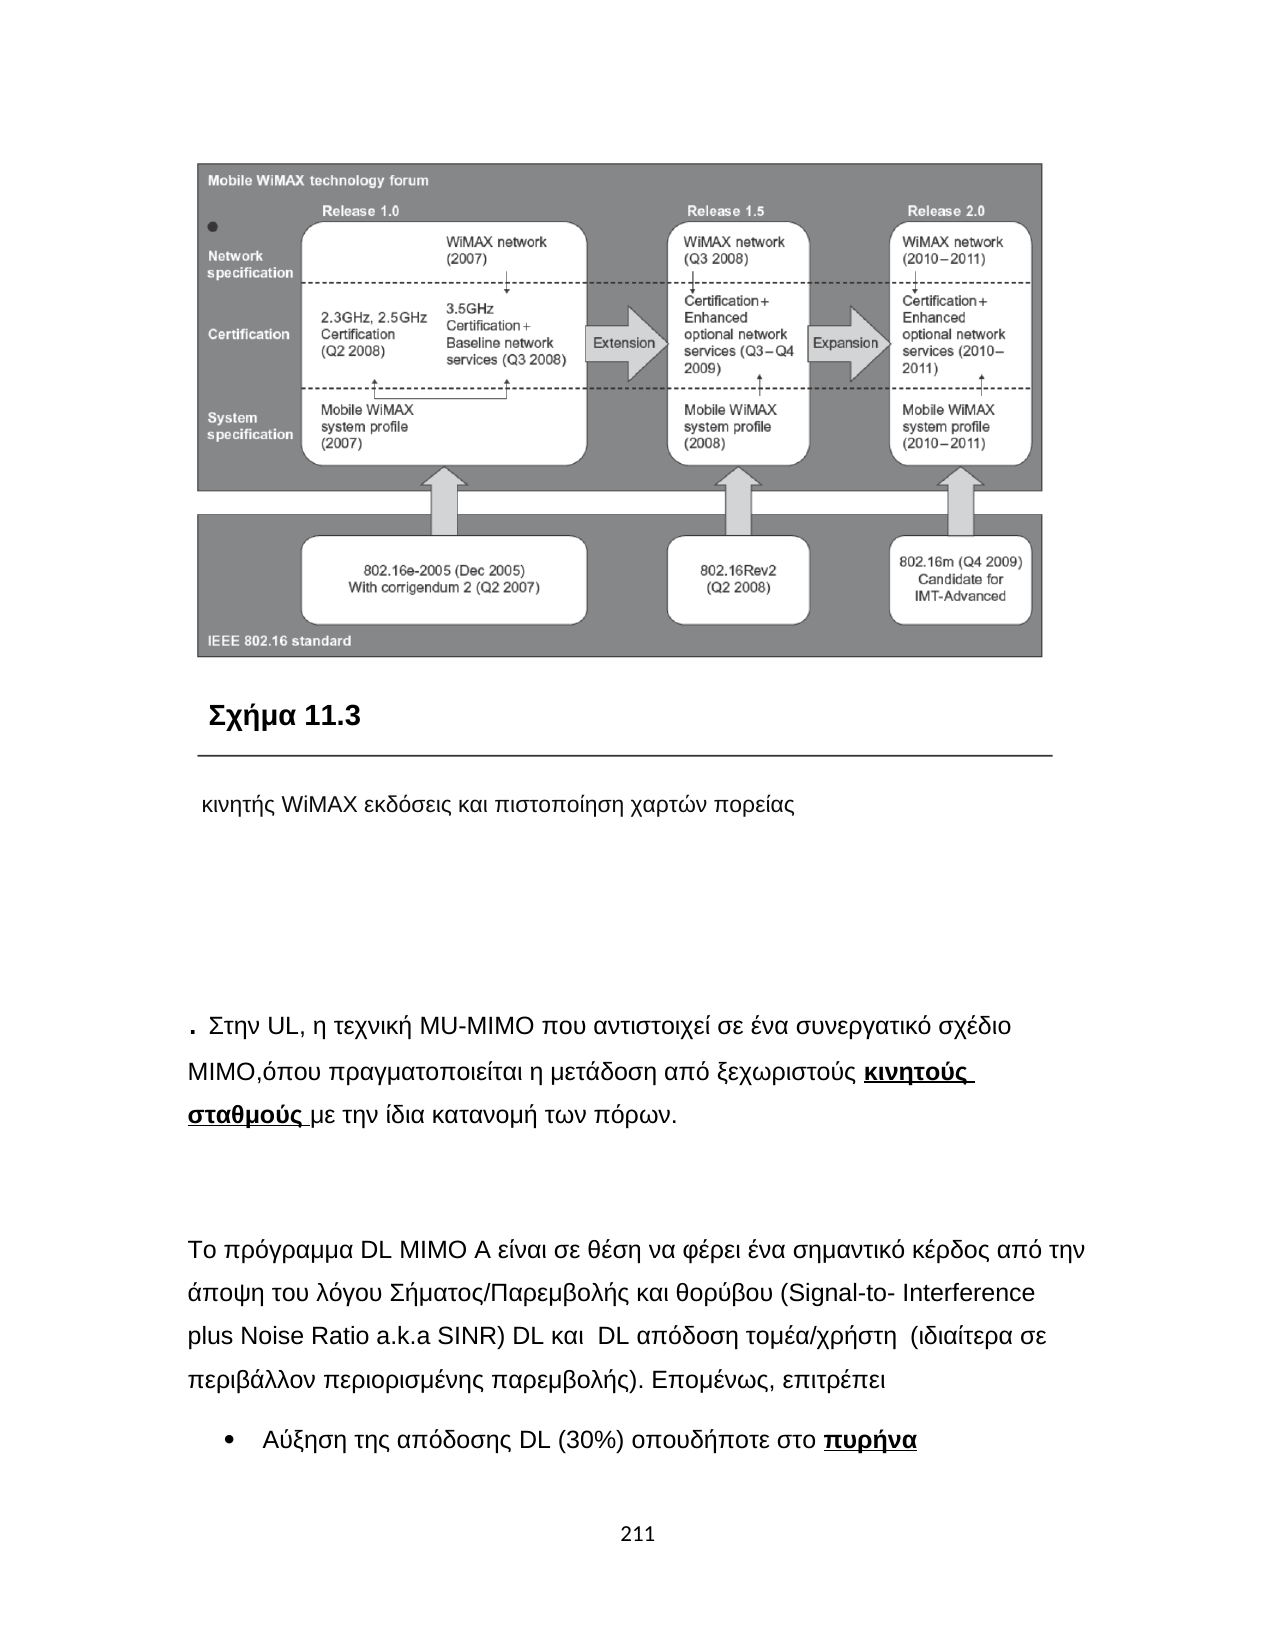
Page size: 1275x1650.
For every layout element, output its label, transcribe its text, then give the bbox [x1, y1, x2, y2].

text Το πρόγραμμα DL MIMO A είναι σε θέση να φέρει ένα σημαντικό κέρδος από την άποψη του λόγου Σήματος/Παρεμβολής και θορύβου (Signal-to- Interference plus Noise Ratio a.k.a SINR) DL και DL απόδοση τομέα/χρήστη (ιδιαίτερα σε περιβάλλον περιορισμένης παρεμβολής). Επομένως, επιτρέπει [187, 1235, 1087, 1394]
text κινητής WiMAX εκδόσεις και πιστοποίηση χαρτών πορείας [187, 791, 1087, 817]
text Σχήμα 11.3 [187, 698, 1087, 732]
list Αύξηση της απόδοσης DL (30%) οπουδήποτε στο πυρήνα [225, 1425, 1087, 1453]
text . Στην UL, η τεχνική MU-MIMO που αντιστοιχεί σε ένα συνεργατικό σχέδιο MIMO,όπου πραγματοποιείται η μετάδοση από ξεχωριστούς κινητούς σταθμούς με την ίδια κατανομή των πόρων. [187, 999, 1087, 1128]
